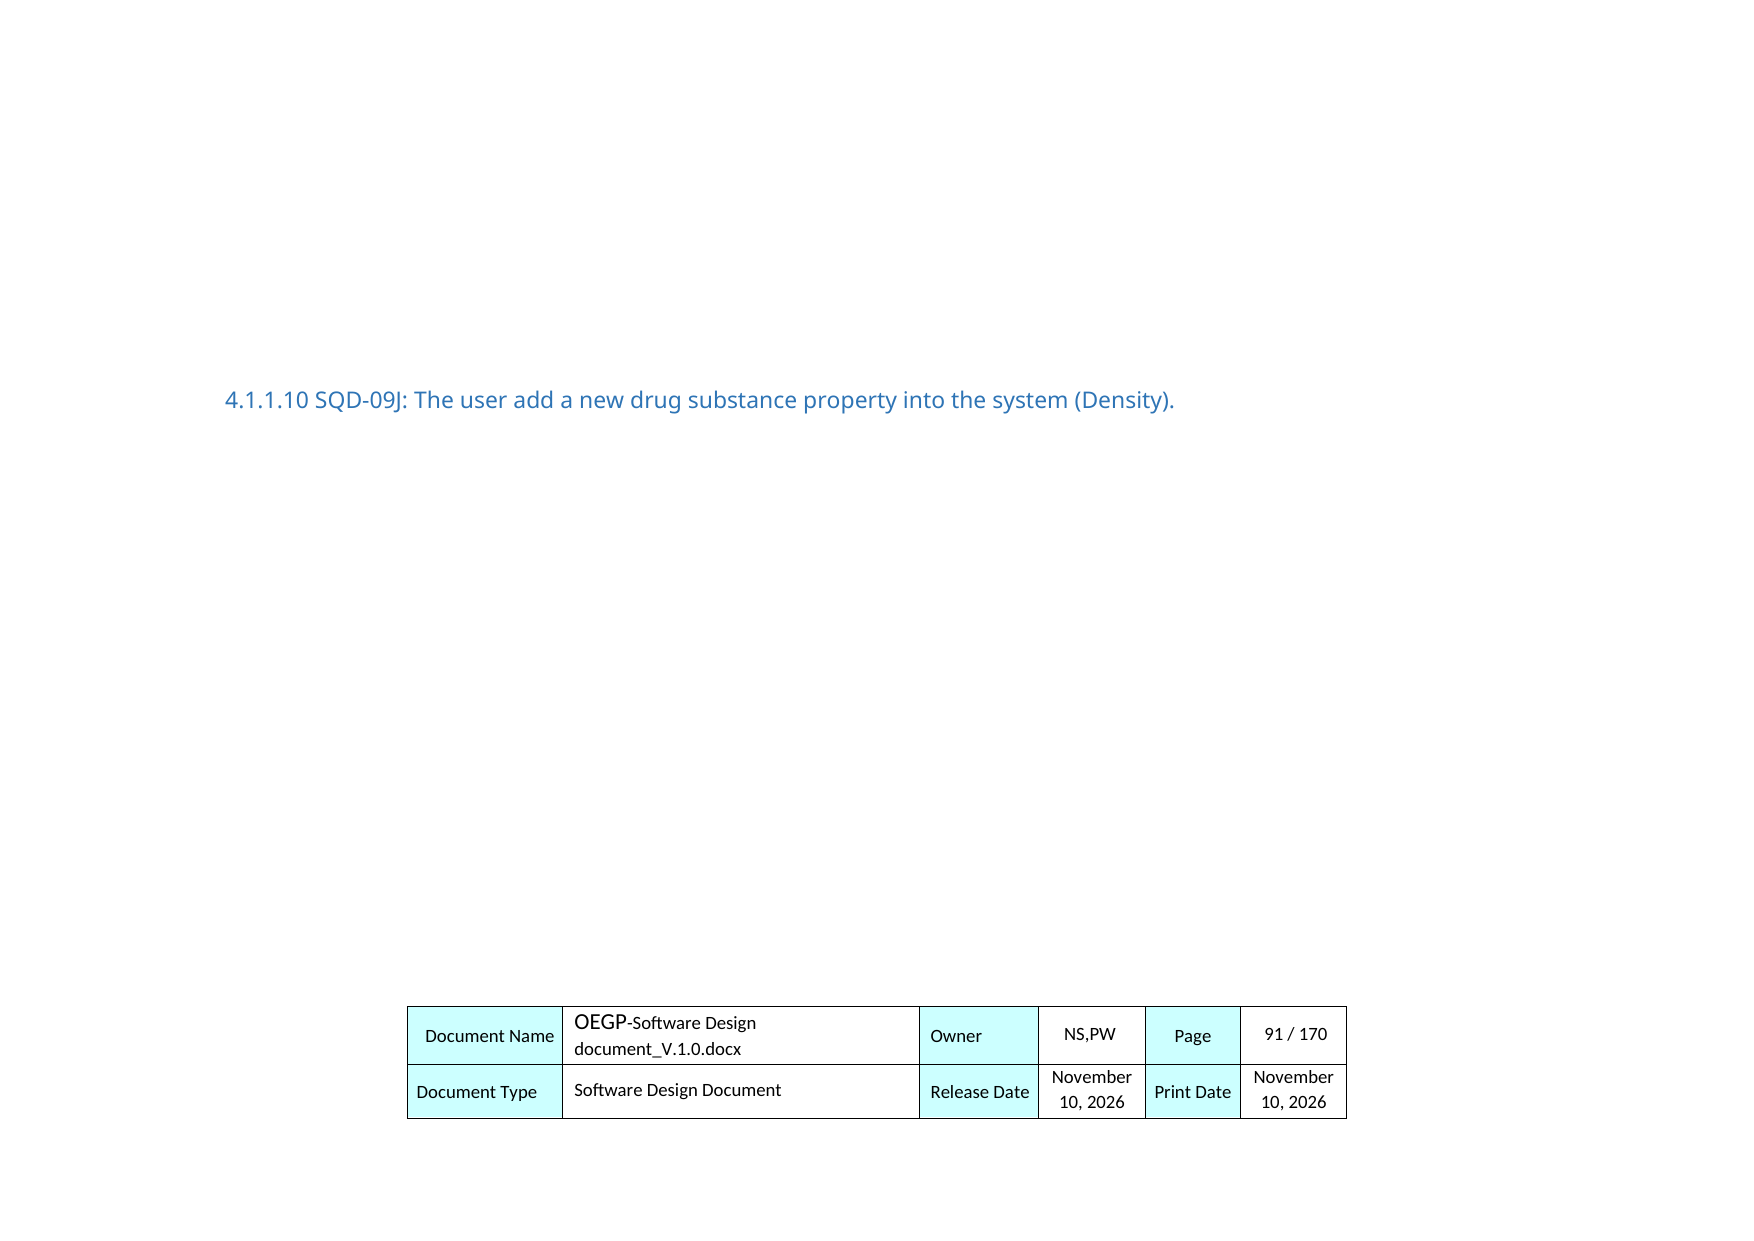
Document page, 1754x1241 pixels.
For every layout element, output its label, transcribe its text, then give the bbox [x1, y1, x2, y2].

subtitle 4.1.1.10 SQD-09J: The user add a new drug substance property into the system (Density). [150, 384, 1604, 416]
